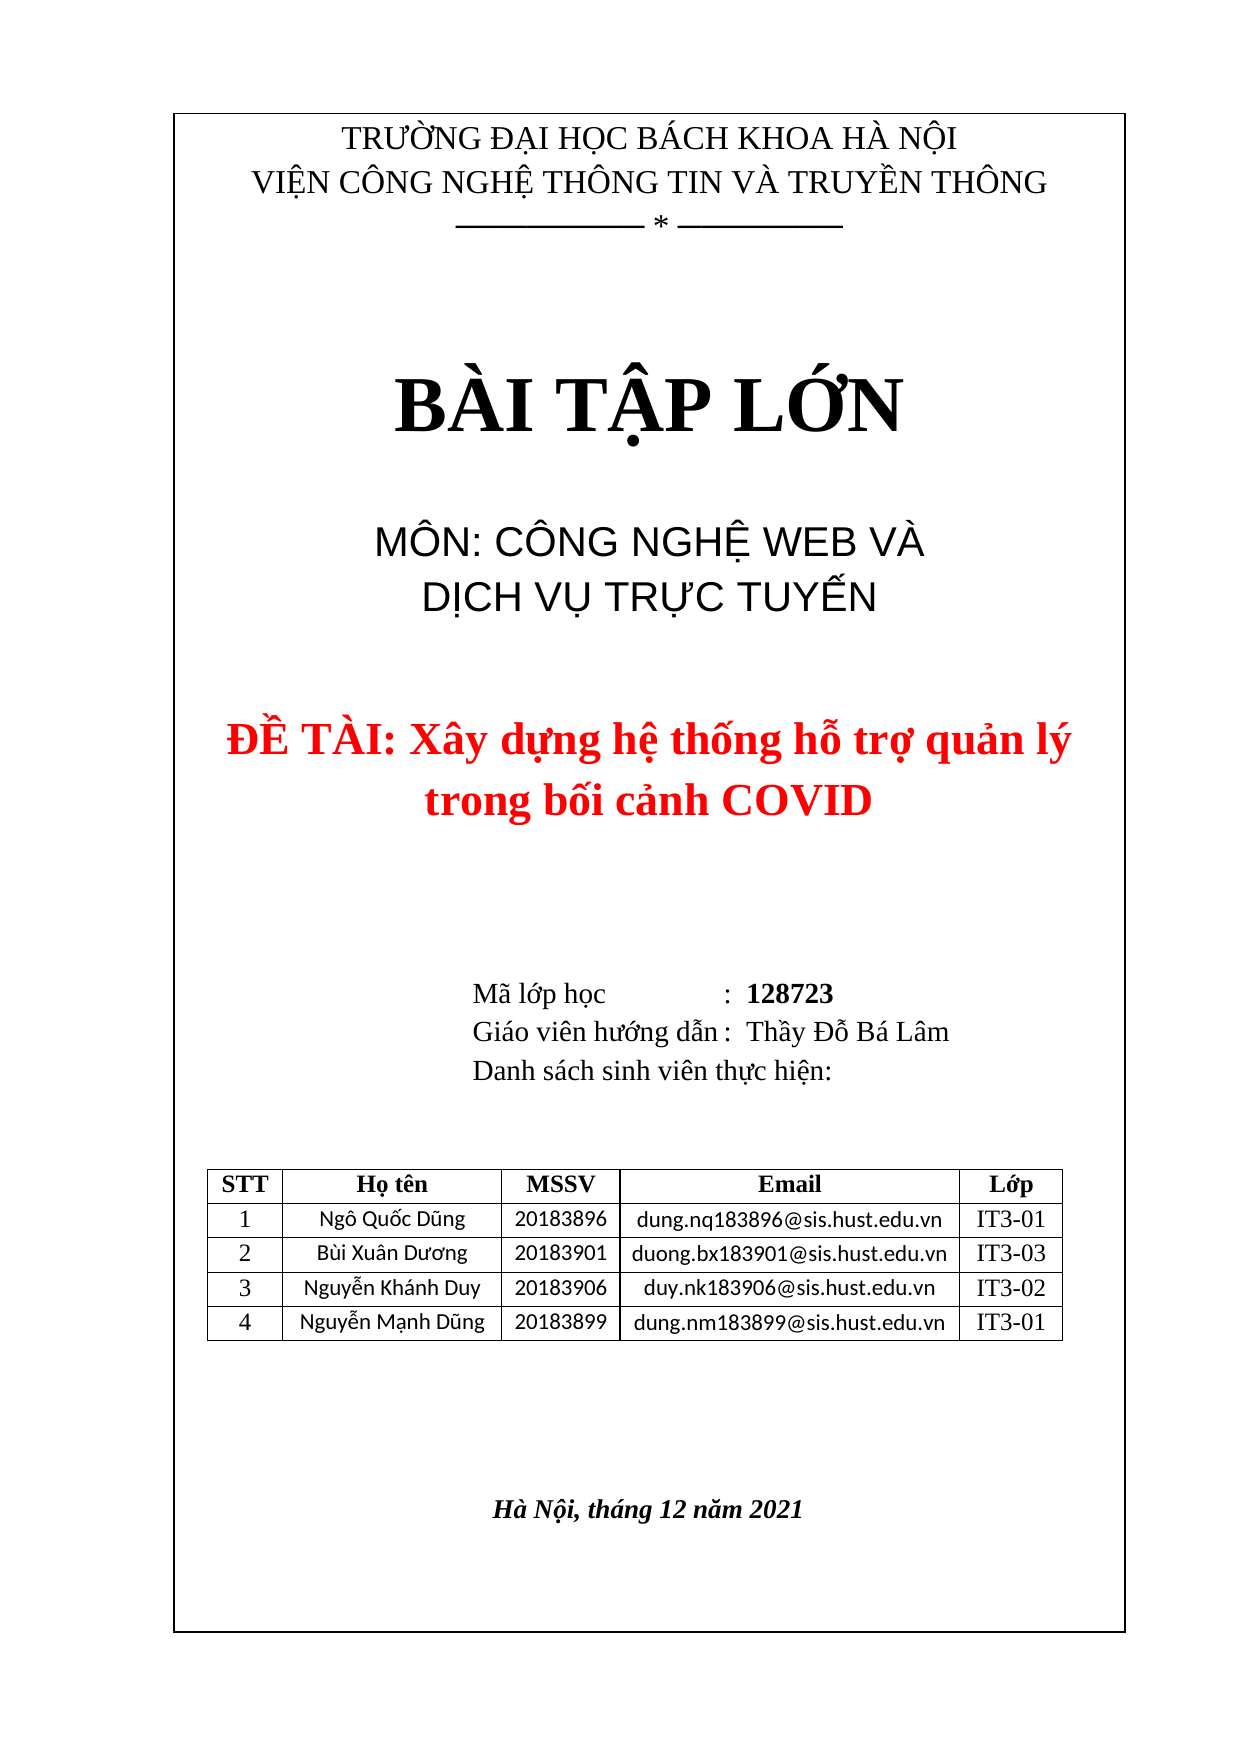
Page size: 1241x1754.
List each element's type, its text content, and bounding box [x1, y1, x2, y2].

table_cell 3 [208, 1273, 282, 1306]
table_header Họ tên [283, 1170, 501, 1203]
table_cell Ngô Quốc Dũng [283, 1204, 501, 1237]
table_cell 20183896 [502, 1204, 619, 1237]
text Mã lớp học : 128723 [472, 976, 1122, 1009]
table_cell dung.nm183899@sis.hust.edu.vn [621, 1307, 959, 1340]
table_header Email [621, 1170, 959, 1203]
table_cell IT3-03 [960, 1238, 1062, 1272]
table_header Lớp [960, 1170, 1062, 1203]
table_cell 1 [208, 1204, 282, 1237]
table_cell Nguyễn Khánh Duy [283, 1273, 501, 1306]
text Danh sách sinh viên thực hiện: [472, 1053, 1122, 1086]
table_cell 20183906 [502, 1273, 619, 1306]
text MÔN: CÔNG NGHỆ WEB VÀ [177, 518, 1122, 566]
table_cell 4 [208, 1307, 282, 1340]
text Giáo viên hướng dẫn : Thầy Đỗ Bá Lâm [472, 1014, 1122, 1048]
text Hà Nội, tháng 12 năm 2021 [177, 1493, 1122, 1524]
text TRƯỜNG ĐẠI HỌC BÁCH KHOA HÀ NỘI [177, 118, 1122, 157]
table_cell 2 [208, 1238, 282, 1272]
table_cell Bùi Xuân Dương [283, 1238, 501, 1272]
table_cell duy.nk183906@sis.hust.edu.vn [621, 1273, 959, 1306]
text BÀI TẬP LỚN [177, 358, 1122, 449]
table_header MSSV [502, 1170, 619, 1203]
text ──────── * ─────── [177, 207, 1122, 245]
table_cell Nguyễn Mạnh Dũng [283, 1307, 501, 1340]
table_cell IT3-01 [960, 1307, 1062, 1340]
table_header STT [208, 1170, 282, 1203]
text DỊCH VỤ TRỰC TUYẾN [177, 573, 1122, 621]
table_cell IT3-02 [960, 1273, 1062, 1306]
table_cell 20183901 [502, 1238, 619, 1272]
table_cell dung.nq183896@sis.hust.edu.vn [621, 1204, 959, 1237]
text ĐỀ TÀI: Xây dựng hệ thống hỗ trợ quản lý trong bối cảnh COVID [177, 712, 1122, 825]
table_cell duong.bx183901@sis.hust.edu.vn [621, 1238, 959, 1272]
table_cell IT3-01 [960, 1204, 1062, 1237]
text VIỆN CÔNG NGHỆ THÔNG TIN VÀ TRUYỀN THÔNG [177, 163, 1122, 201]
table_cell 20183899 [502, 1307, 619, 1340]
